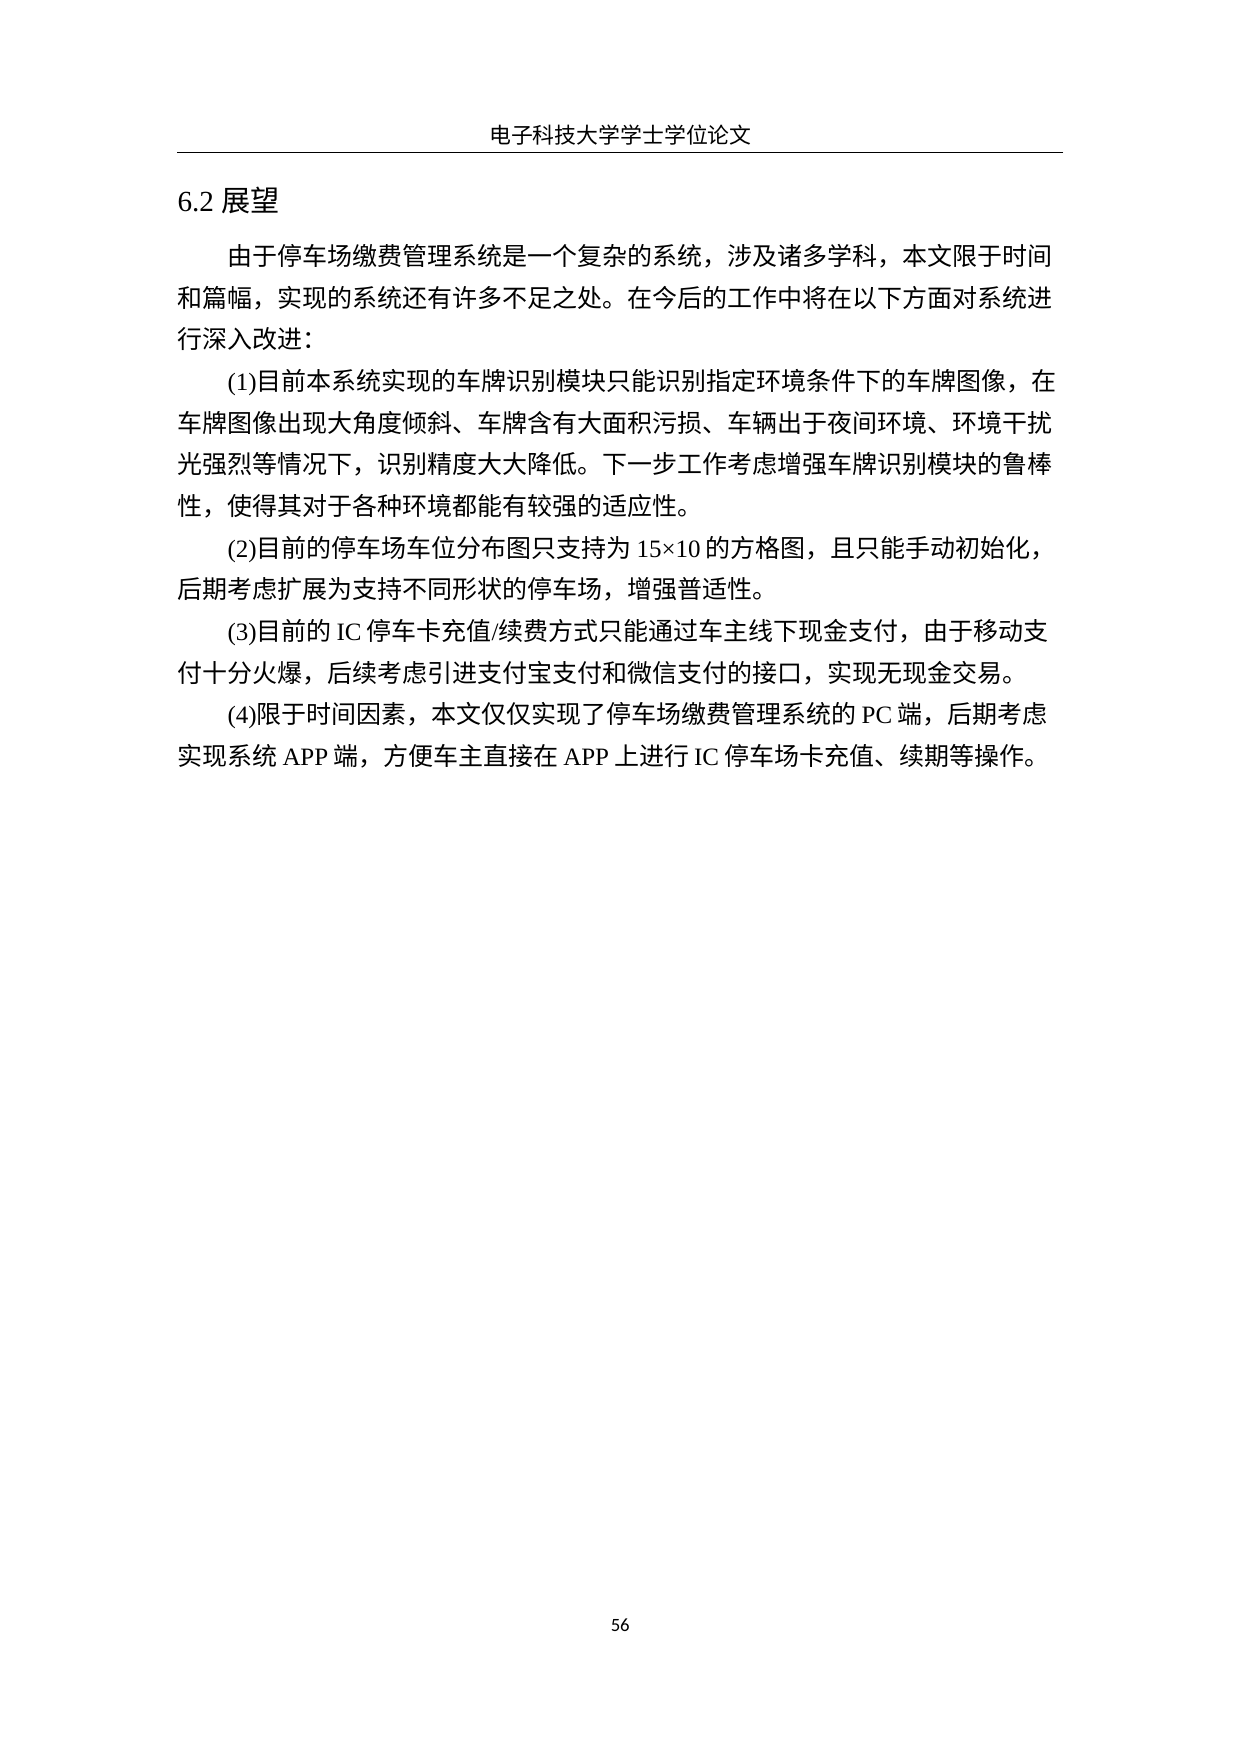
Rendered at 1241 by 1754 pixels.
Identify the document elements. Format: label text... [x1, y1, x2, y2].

text (4)限于时间因素，本文仅仅实现了停车场缴费管理系统的PC端，后期考虑实现系统APP端，方便车主直接在APP上进行IC停车场卡充值、续期等操作。 [177, 690, 1063, 774]
text (1)目前本系统实现的车牌识别模块只能识别指定环境条件下的车牌图像，在车牌图像出现大角度倾斜、车牌含有大面积污损、车辆出于夜间环境、环境干扰光强烈等情况下，识别精度大大降低。下一步工作考虑增强车牌识别模块的鲁棒性，使得其对于各种环境都能有较强的适应性。 [177, 357, 1063, 524]
text 由于停车场缴费管理系统是一个复杂的系统，涉及诸多学科，本文限于时间和篇幅，实现的系统还有许多不足之处。在今后的工作中将在以下方面对系统进行深入改进： [177, 232, 1063, 357]
text 6.2 展望 [177, 177, 1063, 219]
text (2)目前的停车场车位分布图只支持为15×10的方格图，且只能手动初始化，后期考虑扩展为支持不同形状的停车场，增强普适性。 [177, 524, 1063, 607]
text (3)目前的IC停车卡充值/续费方式只能通过车主线下现金支付，由于移动支付十分火爆，后续考虑引进支付宝支付和微信支付的接口，实现无现金交易。 [177, 607, 1063, 690]
